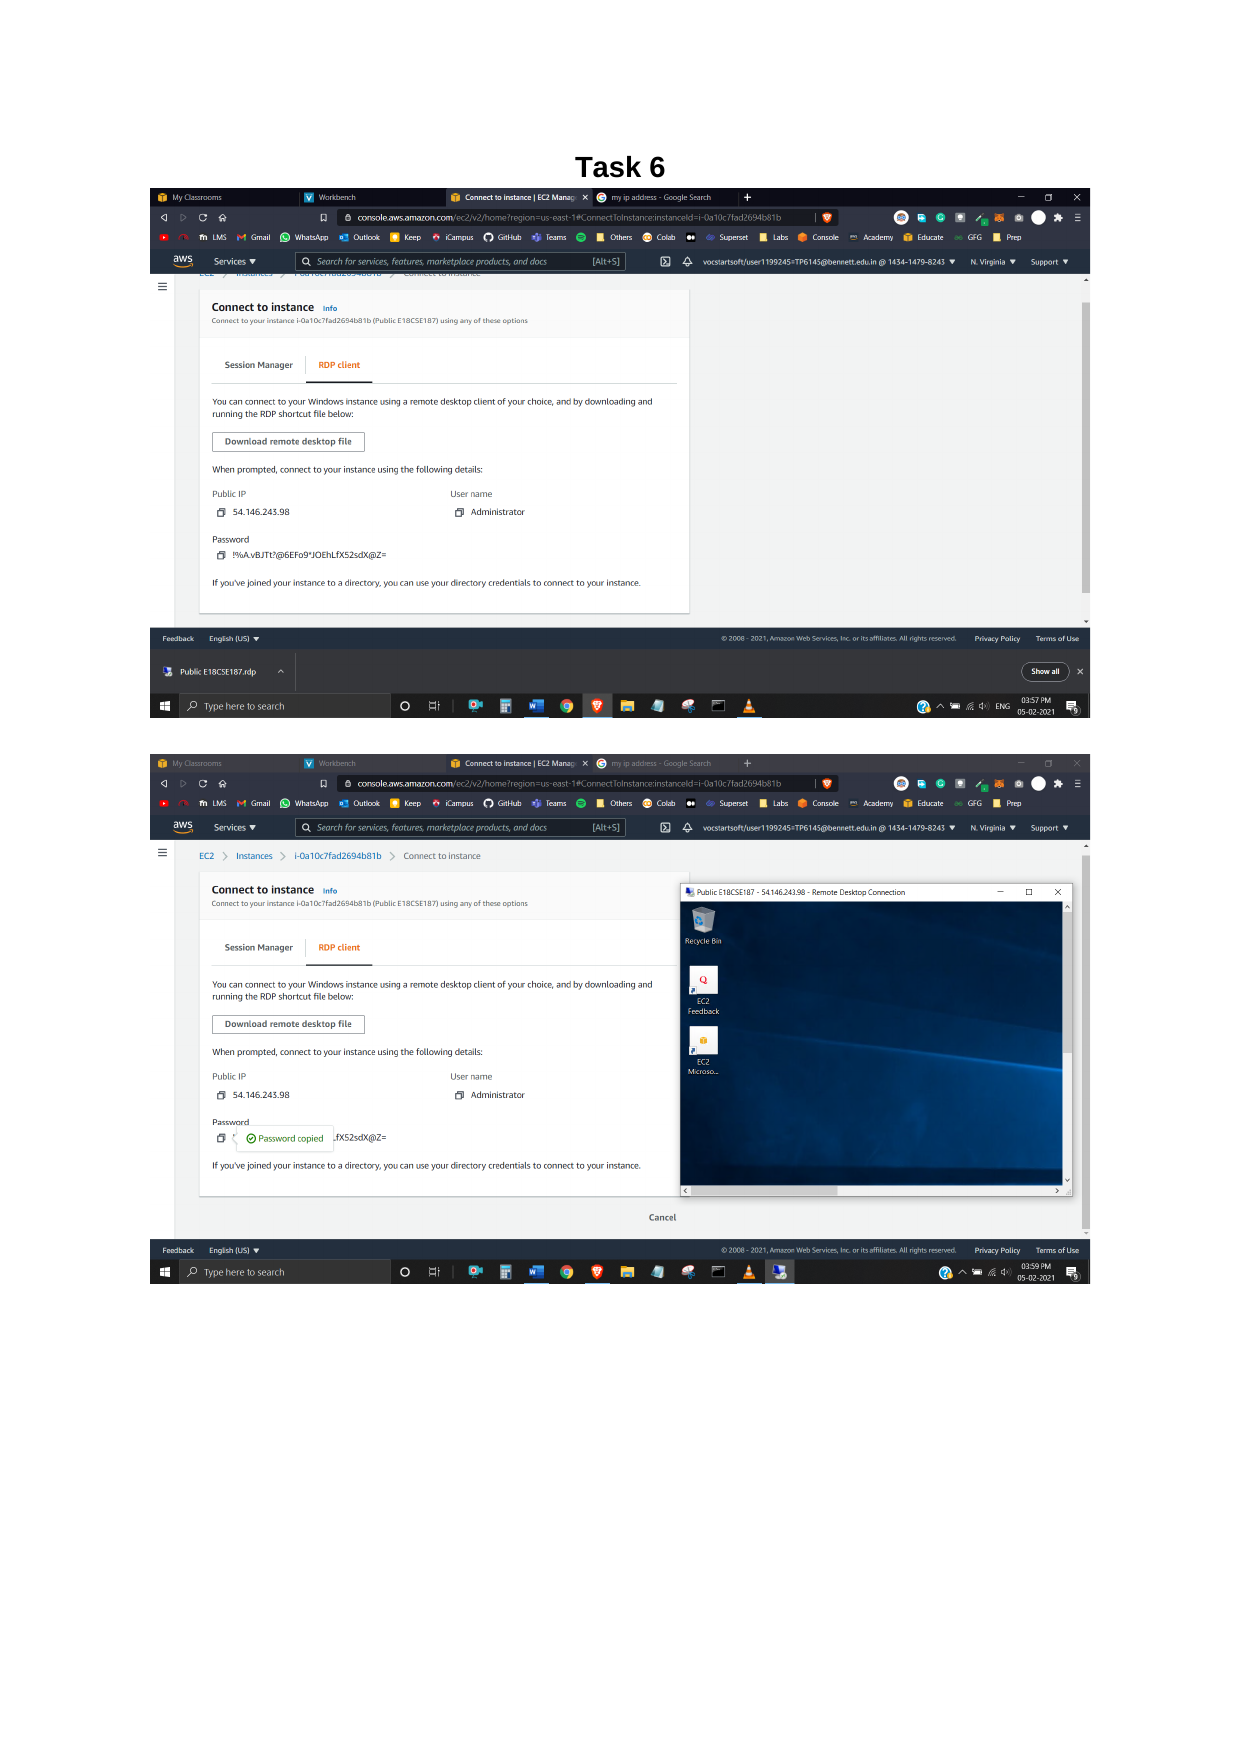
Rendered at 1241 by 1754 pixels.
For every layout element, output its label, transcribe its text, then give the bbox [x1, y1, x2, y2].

text Task 6 [150, 150, 1090, 183]
picture [150, 754, 1091, 1284]
picture [150, 188, 1091, 718]
